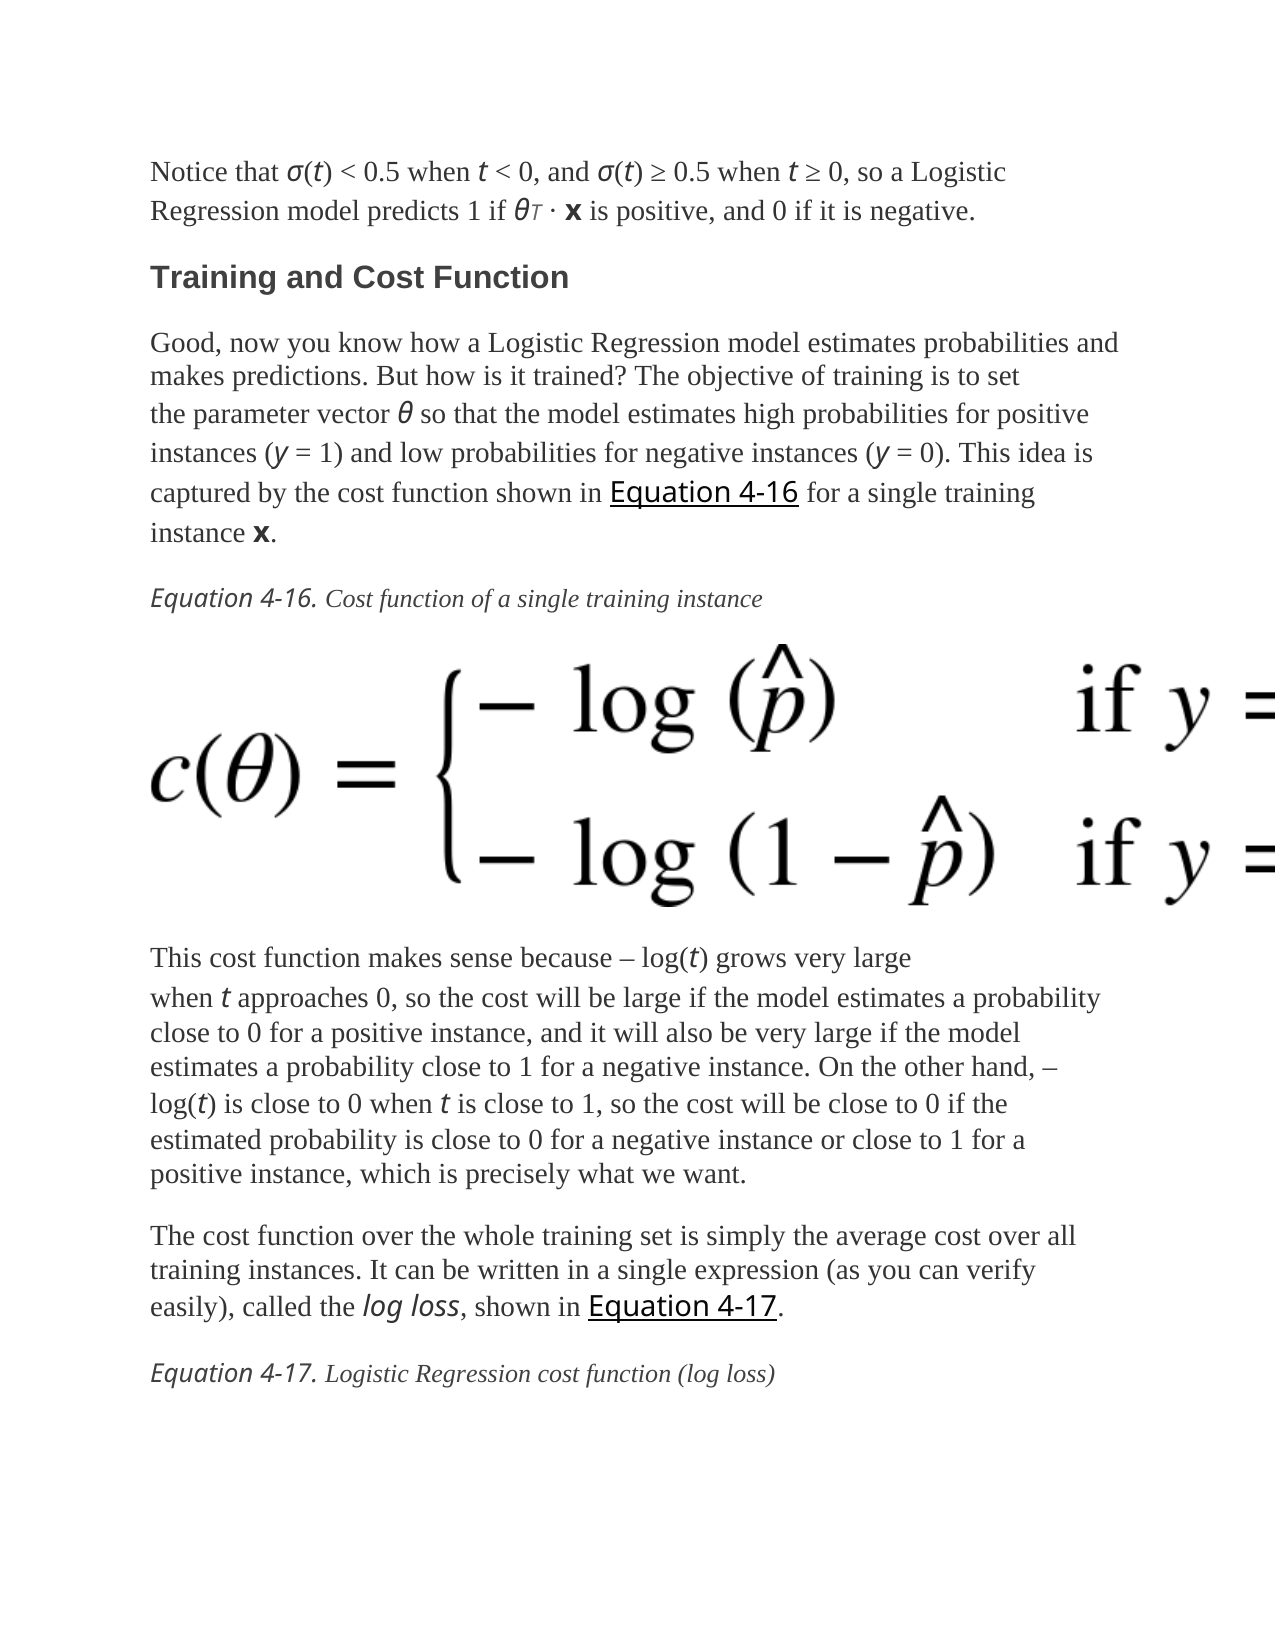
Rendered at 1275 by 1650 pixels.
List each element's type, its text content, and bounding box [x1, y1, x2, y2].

text Equation 4-17. Logistic Regression cost function (log loss) [150, 1354, 1125, 1390]
text Training and Cost Function [150, 258, 1125, 296]
text Notice that σ(t) < 0.5 when t < 0, and σ(t) ≥ 0.5 when t ≥ 0, so a Logistic Regression model predicts 1 if θT · x is positive, and 0 if it is negative. [150, 150, 1125, 229]
text The cost function over the whole training set is simply the average cost over all training instances. It can be written in a single expression (as you can verify easily), called the log loss, shown in Equation 4-17. [150, 1218, 1125, 1325]
text Good, now you know how a Logistic Regression model estimates probabilities and makes predictions. But how is it trained? The objective of training is to set the parameter vector θ so that the model estimates high probabilities for positive instances (y = 1) and low probabilities for negative instances (y = 0). This idea is captured by the cost function shown in Equation 4-16 for a single training instance x. [150, 325, 1125, 551]
picture [150, 644, 1275, 907]
text This cost function makes sense because – log(t) grows very large when t approaches 0, so the cost will be large if the model estimates a probability close to 0 for a positive instance, and it will also be very large if the model estimates a probability close to 1 for a negative instance. On the other hand, – log(t) is close to 0 when t is close to 1, so the cost will be close to 0 if the estimated probability is close to 0 for a negative instance or close to 1 for a positive instance, which is precisely what we want. [150, 936, 1125, 1189]
text Equation 4-16. Cost function of a single training instance [150, 580, 1125, 615]
